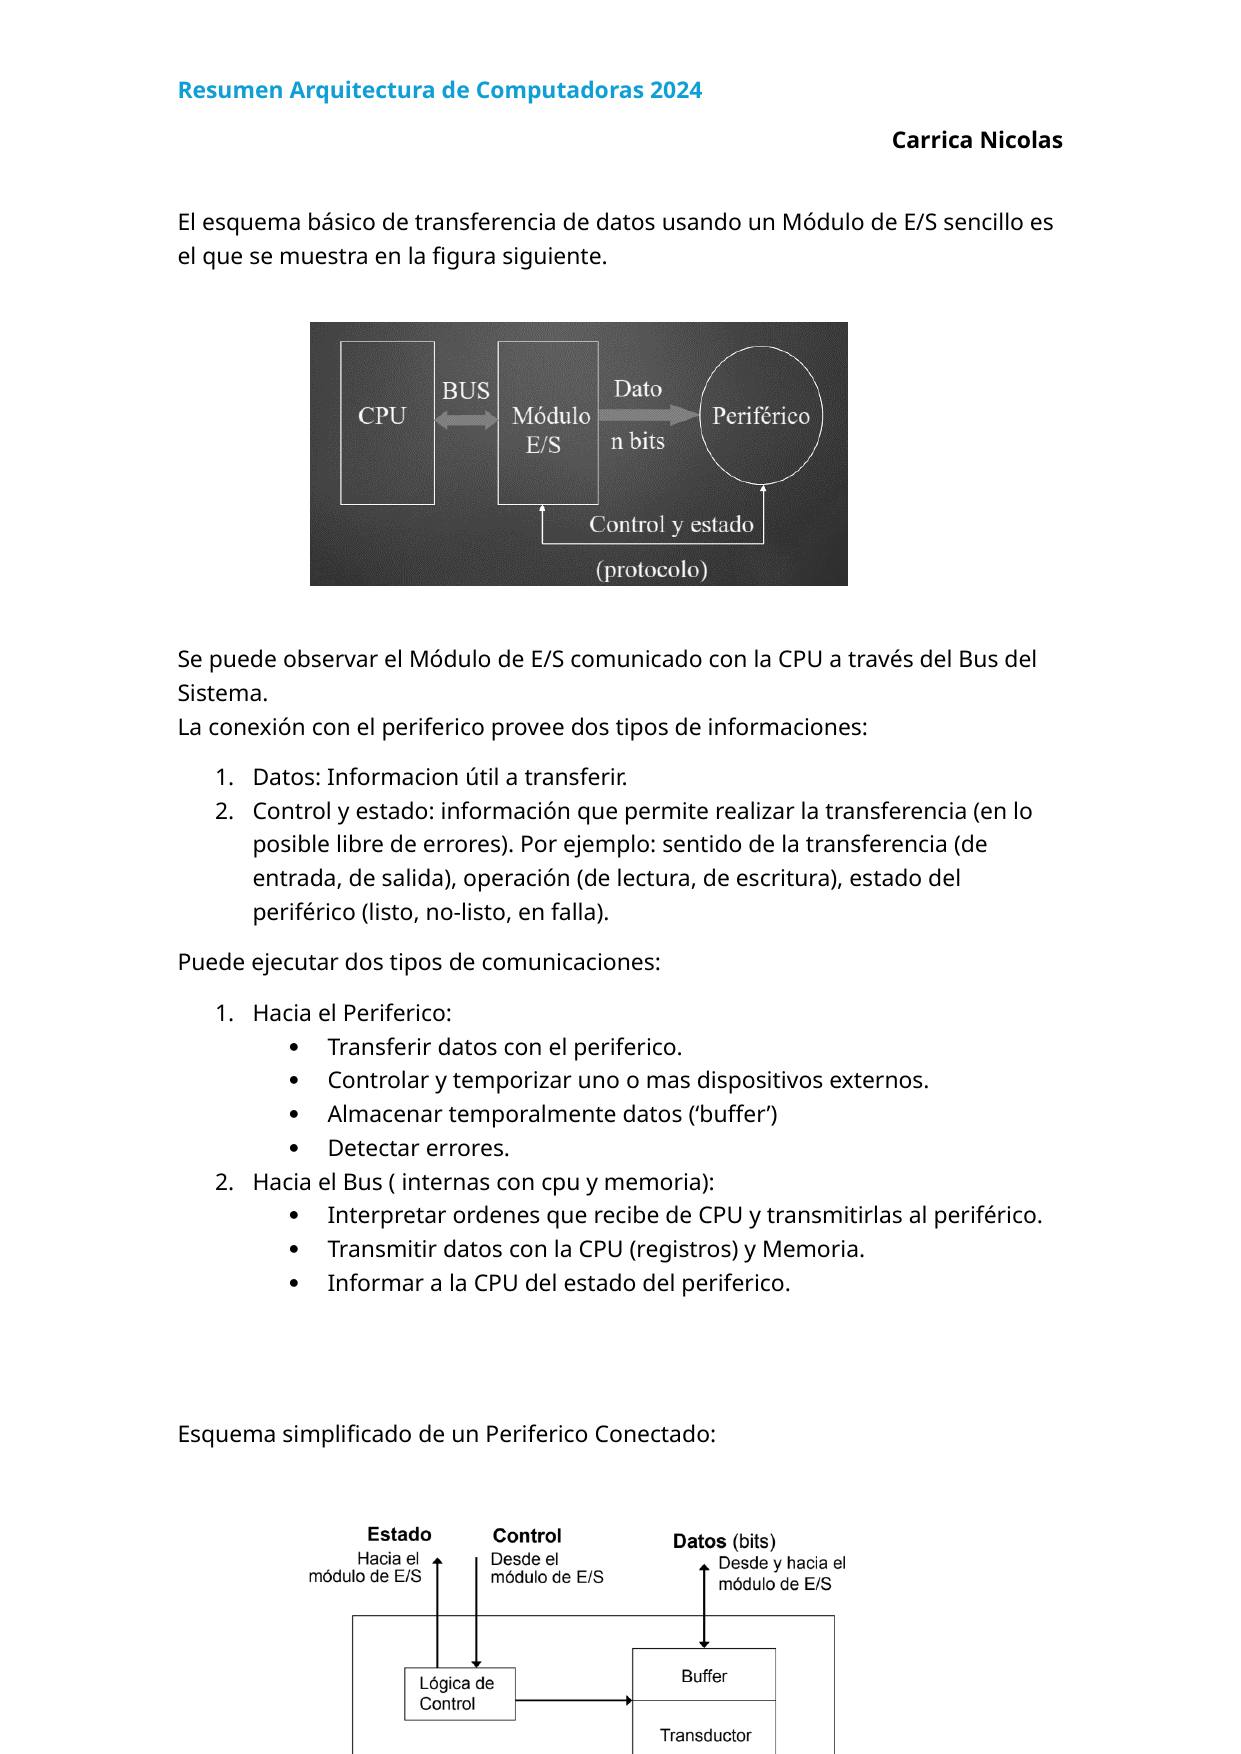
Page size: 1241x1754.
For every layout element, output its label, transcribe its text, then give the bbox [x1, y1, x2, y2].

list Almacenar temporalmente datos (‘buffer’) [290, 1098, 1063, 1129]
list Detectar errores. [290, 1132, 1063, 1163]
list Transmitir datos con la CPU (registros) y Memoria. [290, 1233, 1063, 1264]
text Se puede observar el Módulo de E/S comunicado con la CPU a través del Bus del Sistema. La conexión con el periferico provee dos tipos de informaciones: [177, 643, 1063, 742]
text Puede ejecutar dos tipos de comunicaciones: [177, 946, 1063, 977]
picture [310, 322, 848, 586]
text Esquema simplificado de un Periferico Conectado: [177, 1418, 1063, 1449]
text El esquema básico de transferencia de datos usando un Módulo de E/S sencillo es el que se muestra en la figura siguiente. [177, 206, 1063, 271]
list Control y estado: información que permite realizar la transferencia (en lo posible libre de errores). Por ejemplo: sentido de la transferencia (de entrada, de salida), operación (de lectura, de escritura), estado del periférico (listo, no-listo, en falla). [215, 794, 1063, 927]
list Datos: Informacion útil a transferir. [215, 761, 1063, 792]
list Controlar y temporizar uno o mas dispositivos externos. [290, 1064, 1063, 1095]
list Transferir datos con el periferico. [290, 1030, 1063, 1062]
list Hacia el Periferico: [215, 997, 1063, 1028]
list Hacia el Bus ( internas con cpu y memoria): [215, 1165, 1063, 1197]
list Interpretar ordenes que recibe de CPU y transmitirlas al periférico. [290, 1199, 1063, 1230]
picture [254, 1504, 954, 1754]
list Informar a la CPU del estado del periferico. [290, 1267, 1063, 1298]
